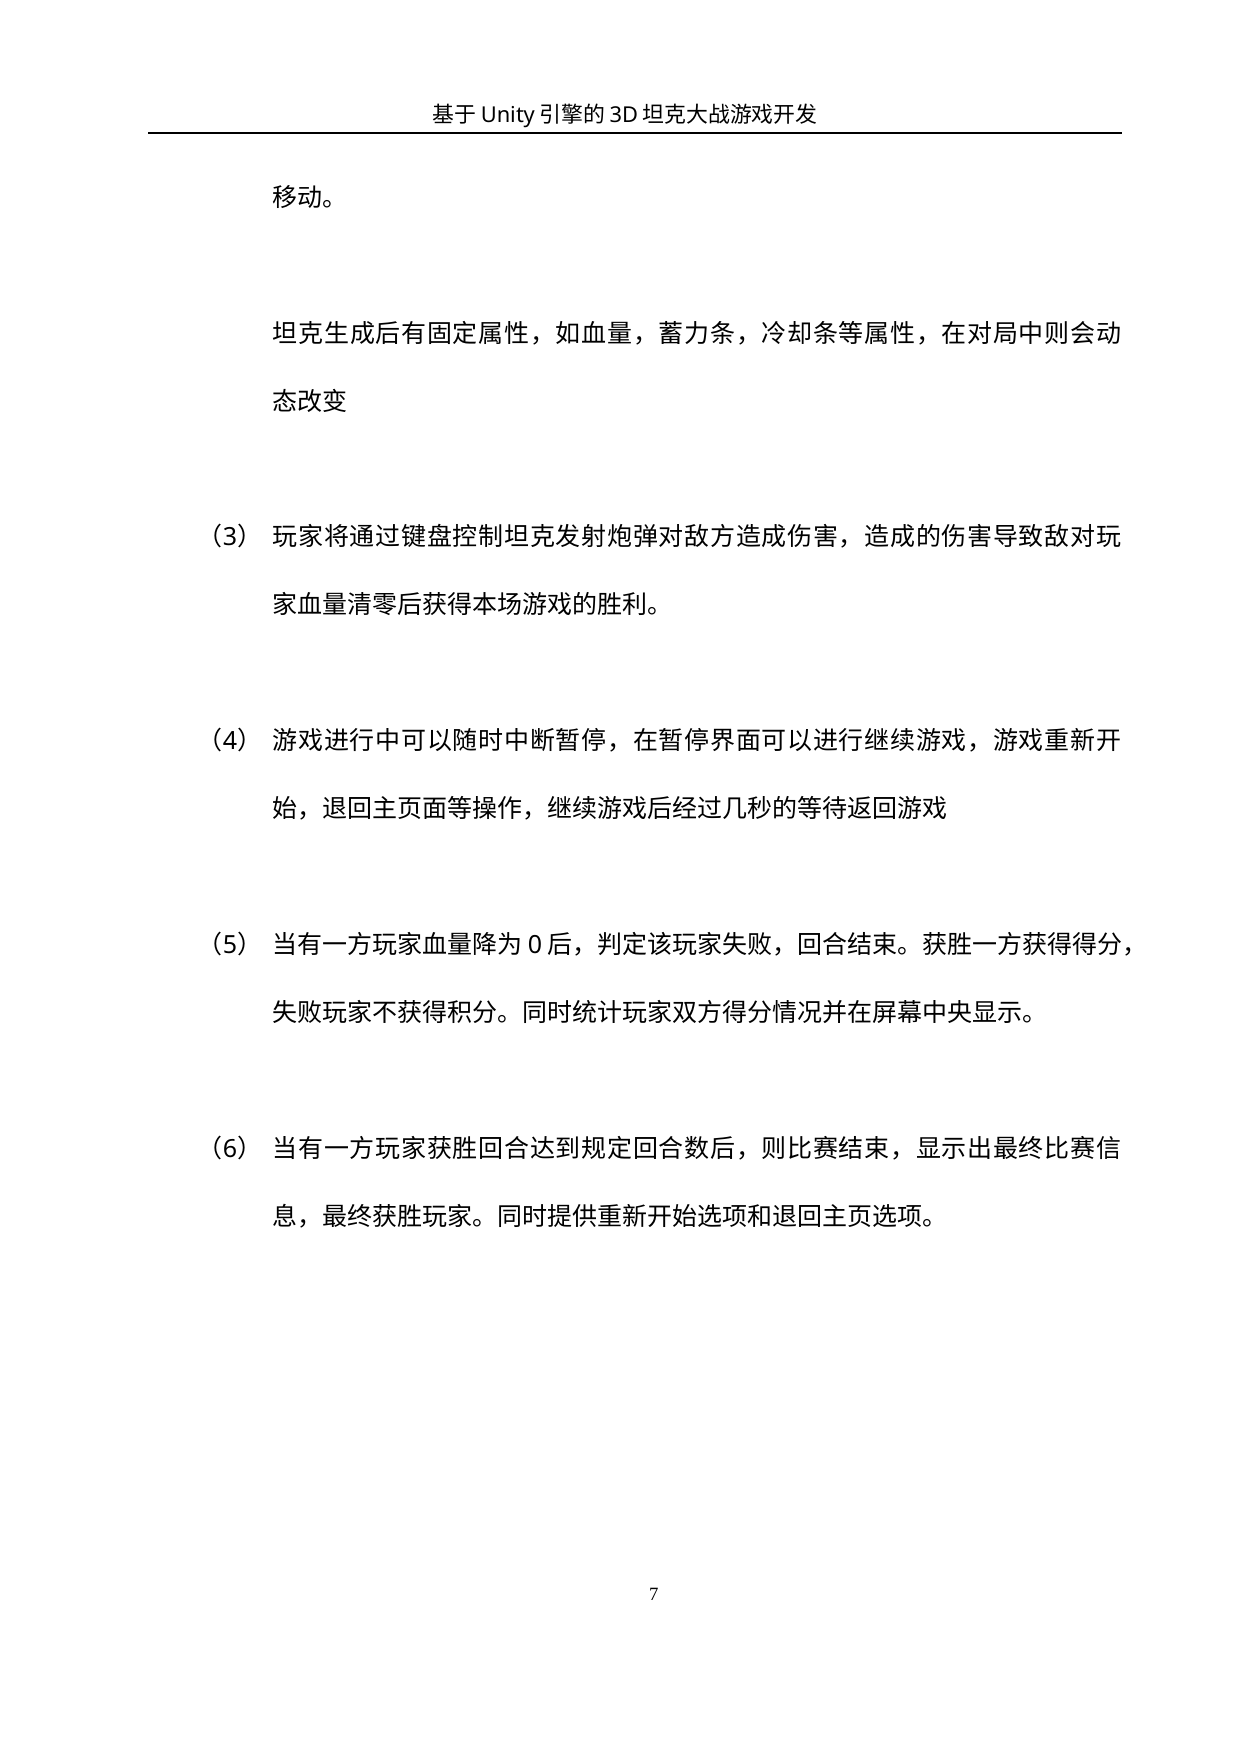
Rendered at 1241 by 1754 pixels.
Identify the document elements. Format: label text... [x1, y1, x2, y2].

list 玩家将通过键盘控制坦克发射炮弹对敌方造成伤害，造成的伤害导致敌对玩家血量清零后获得本场游戏的胜利。 [198, 501, 1122, 637]
list 当有一方玩家获胜回合达到规定回合数后，则比赛结束，显示出最终比赛信息，最终获胜玩家。同时提供重新开始选项和退回主页选项。 [198, 1112, 1122, 1248]
list 当有一方玩家血量降为0后，判定该玩家失败，回合结束。获胜一方获得得分，失败玩家不获得积分。同时统计玩家双方得分情况并在屏幕中央显示。 [198, 908, 1122, 1044]
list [198, 161, 1122, 229]
list 游戏进行中可以随时中断暂停，在暂停界面可以进行继续游戏，游戏重新开始，退回主页面等操作，继续游戏后经过几秒的等待返回游戏 [198, 705, 1122, 841]
list 坦克生成后有固定属性，如血量，蓄力条，冷却条等属性，在对局中则会动态改变 [273, 297, 1122, 433]
